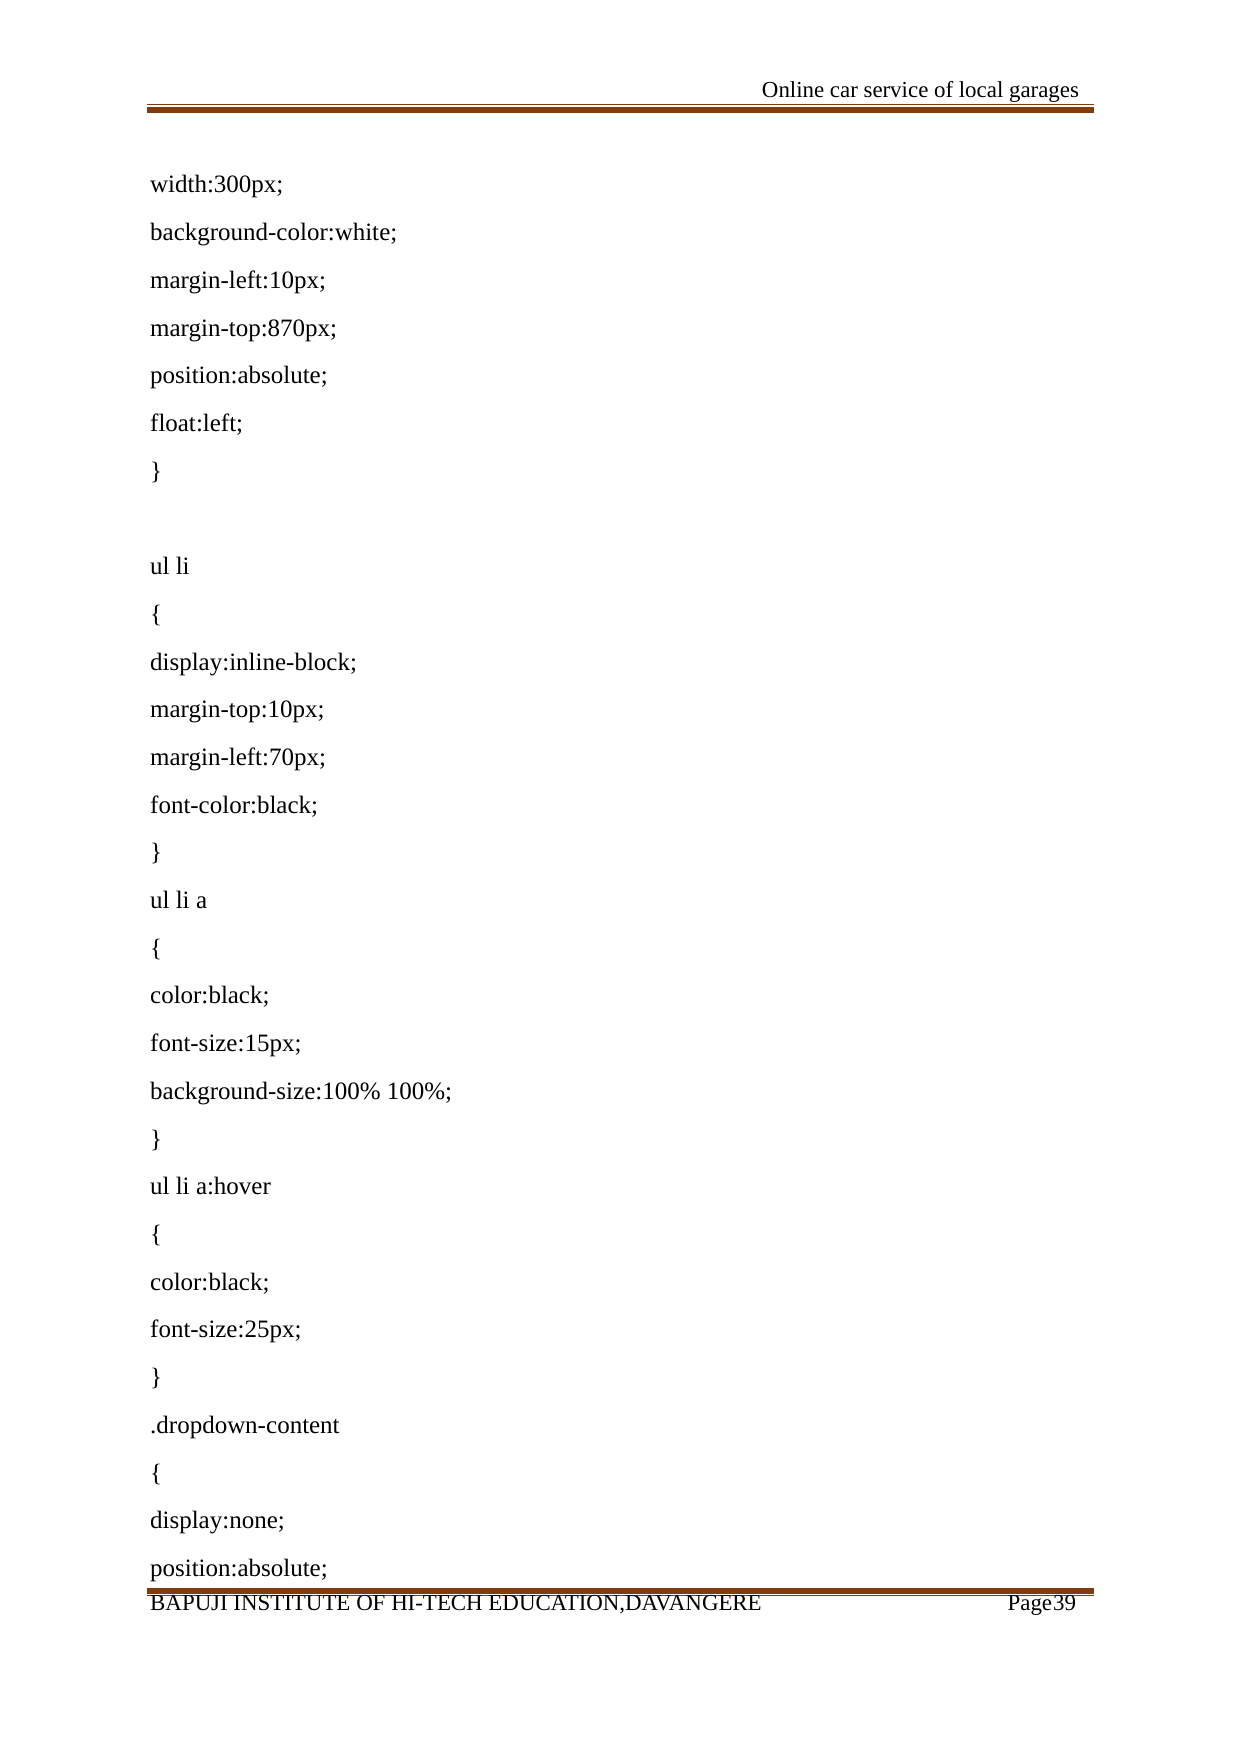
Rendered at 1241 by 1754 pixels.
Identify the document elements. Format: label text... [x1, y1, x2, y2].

text margin-left:70px; [150, 742, 1172, 771]
text float:left; [150, 408, 1172, 437]
text margin-top:10px; [150, 694, 1172, 723]
text } [150, 1124, 1172, 1152]
text font-size:15px; [150, 1028, 1172, 1057]
text .dropdown-content [150, 1410, 1172, 1439]
text background-color:white; [150, 217, 1172, 246]
text width:300px; [150, 169, 1172, 198]
text { [150, 599, 1172, 628]
text color:black; [150, 981, 1172, 1009]
text ul li [150, 551, 1172, 580]
text position:absolute; [150, 360, 1172, 389]
text { [150, 933, 1172, 962]
text margin-top:870px; [150, 313, 1172, 341]
text font-color:black; [150, 790, 1172, 818]
text } [150, 1362, 1172, 1391]
text ul li a:hover [150, 1171, 1172, 1200]
text display:none; [150, 1505, 1172, 1534]
text font-size:25px; [150, 1314, 1172, 1343]
text display:inline-block; [150, 647, 1172, 675]
text { [150, 1458, 1172, 1486]
text position:absolute; [150, 1553, 1172, 1582]
text { [150, 1219, 1172, 1248]
text ul li a [150, 885, 1172, 914]
text color:black; [150, 1267, 1172, 1296]
text margin-left:10px; [150, 265, 1172, 294]
text } [150, 456, 1172, 484]
text } [150, 837, 1172, 866]
text background-size:100% 100%; [150, 1076, 1172, 1105]
